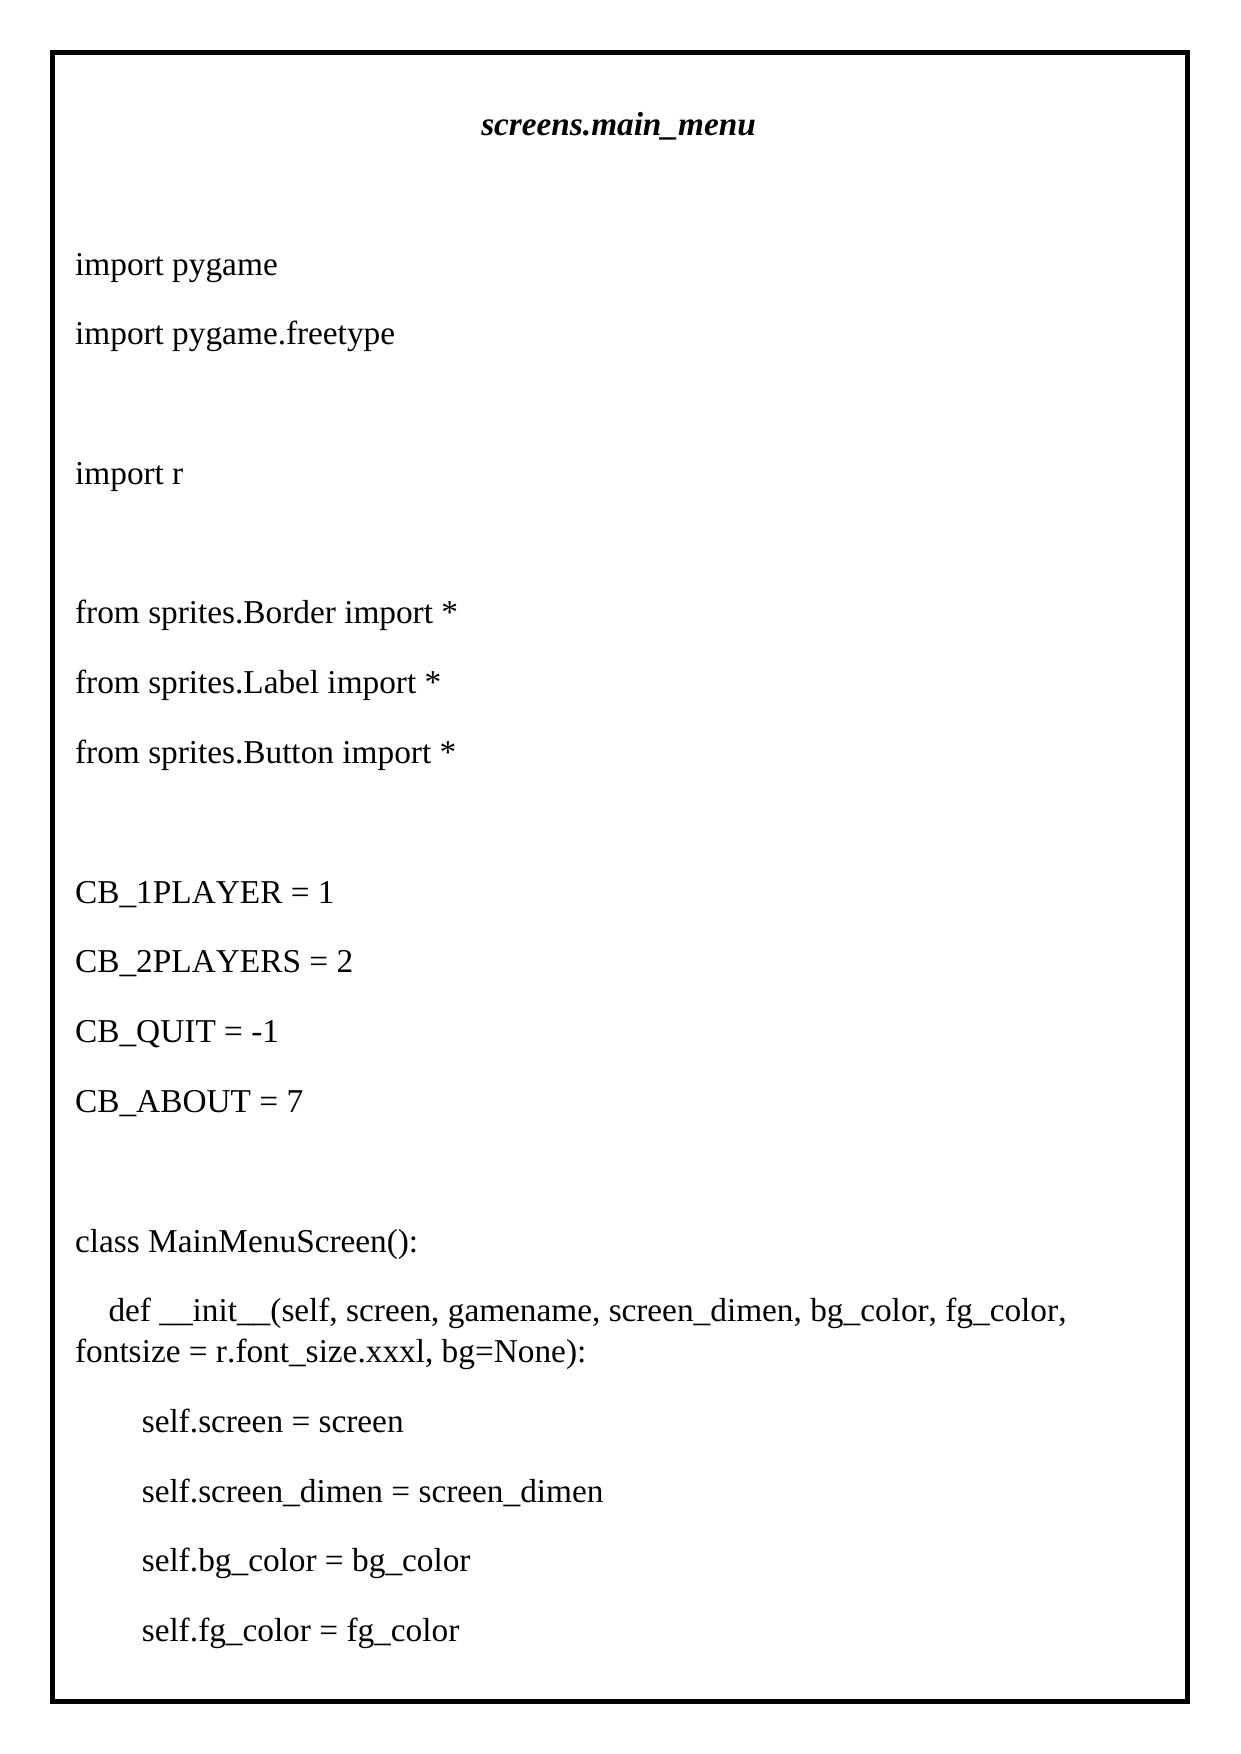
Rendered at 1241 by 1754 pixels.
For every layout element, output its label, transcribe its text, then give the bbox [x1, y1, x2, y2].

text self.bg_color = bg_color [75, 1541, 1165, 1579]
text self.fg_color = fg_color [75, 1610, 1165, 1649]
text self.screen = screen [75, 1401, 1165, 1439]
text from sprites.Button import * [75, 732, 1165, 771]
text CB_ABOUT = 7 [75, 1081, 1165, 1119]
text self.screen_dimen = screen_dimen [75, 1471, 1165, 1509]
text class MainMenuScreen(): [75, 1221, 1165, 1259]
text CB_1PLAYER = 1 [75, 872, 1165, 910]
text import pygame [75, 244, 1165, 282]
text import pygame.freetype [75, 313, 1165, 352]
text from sprites.Label import * [75, 662, 1165, 701]
text screens.main_menu [75, 104, 1165, 142]
text import r [75, 453, 1165, 491]
text def __init__(self, screen, gamename, screen_dimen, bg_color, fg_color, fontsize = r.font_size.xxxl, bg=None): [75, 1291, 1165, 1369]
text from sprites.Border import * [75, 593, 1165, 631]
text CB_QUIT = -1 [75, 1011, 1165, 1050]
text CB_2PLAYERS = 2 [75, 942, 1165, 980]
